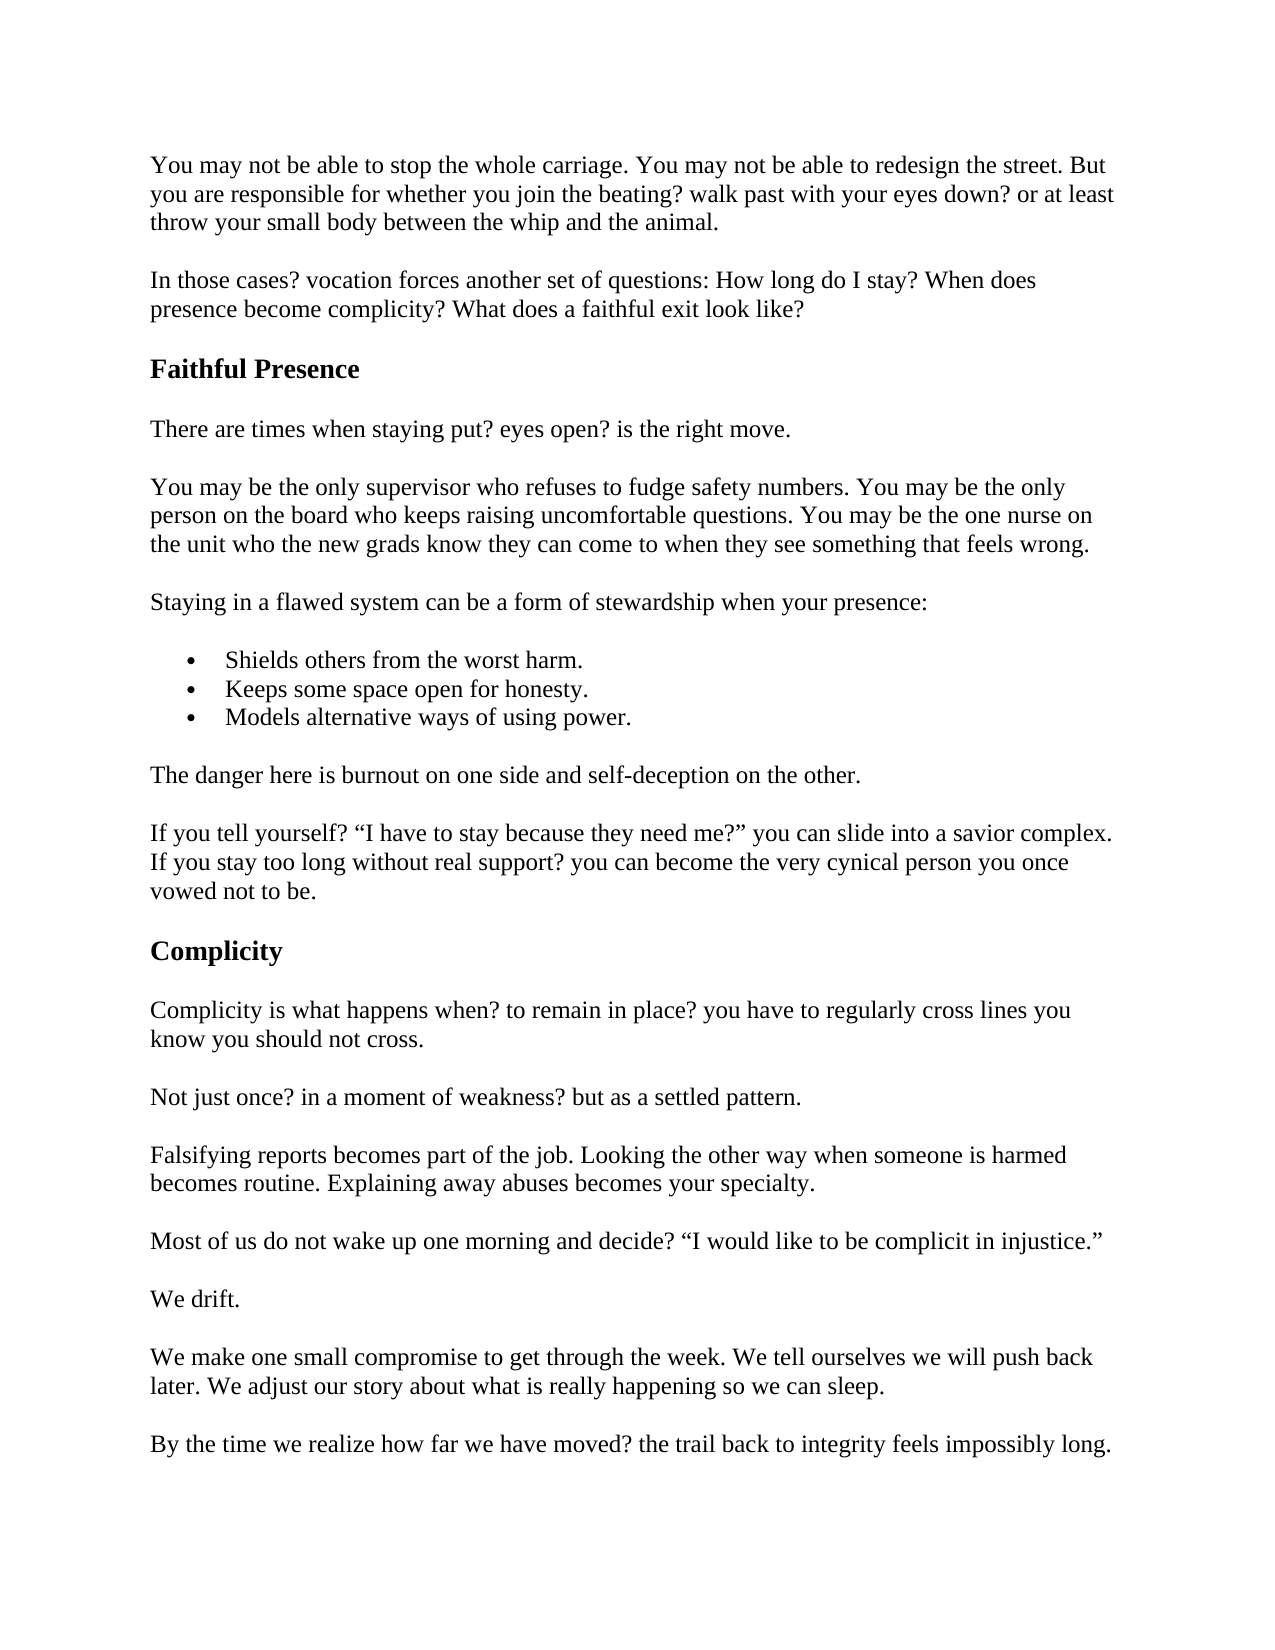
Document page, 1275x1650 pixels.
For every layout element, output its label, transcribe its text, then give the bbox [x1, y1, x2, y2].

text The danger here is burnout on one side and self-deception on the other. [150, 760, 1125, 789]
list Keeps some space open for honesty. [187, 674, 1125, 702]
text Complicity is what happens when? to remain in place? you have to regularly cross lines you know you should not cross. [150, 995, 1125, 1053]
text We drift. [150, 1284, 1125, 1313]
list Shields others from the worst harm. [187, 645, 1125, 674]
list Models alternative ways of using power. [187, 702, 1125, 731]
text Not just once? in a moment of weakness? but as a settled pattern. [150, 1082, 1125, 1111]
text By the time we realize how far we have moved? the trail back to integrity feels impossibly long. [150, 1429, 1125, 1458]
text Staying in a flawed system can be a form of stewardship when your presence: [150, 587, 1125, 616]
text If you tell yourself? “I have to stay because they need me?” you can slide into a savior complex. If you stay too long without real support? you can become the very cynical person you once vowed not to be. [150, 818, 1125, 904]
text You may not be able to stop the whole carriage. You may not be able to redesign the street. But you are responsible for whether you join the beating? walk past with your eyes down? or at least throw your small body between the whip and the animal. [150, 150, 1125, 236]
text You may be the only supervisor who refuses to fudge safety numbers. You may be the only person on the board who keeps raising uncomfortable questions. You may be the one nurse on the unit who the new grads know they can come to when they see something that feels wrong. [150, 472, 1125, 558]
text We make one small compromise to get through the week. We tell ourselves we will push back later. We adjust our story about what is really happening so we can sleep. [150, 1342, 1125, 1400]
text Complicity [150, 934, 1125, 966]
text Most of us do not wake up one morning and decide? “I would like to be complicit in injustice.” [150, 1226, 1125, 1255]
text Faithful Presence [150, 352, 1125, 384]
text In those cases? vocation forces another set of questions: How long do I stay? When does presence become complicity? What does a faithful exit look like? [150, 265, 1125, 323]
text Falsifying reports becomes part of the job. Looking the other way when someone is harmed becomes routine. Explaining away abuses becomes your specialty. [150, 1140, 1125, 1197]
text There are times when staying put? eyes open? is the right move. [150, 414, 1125, 442]
